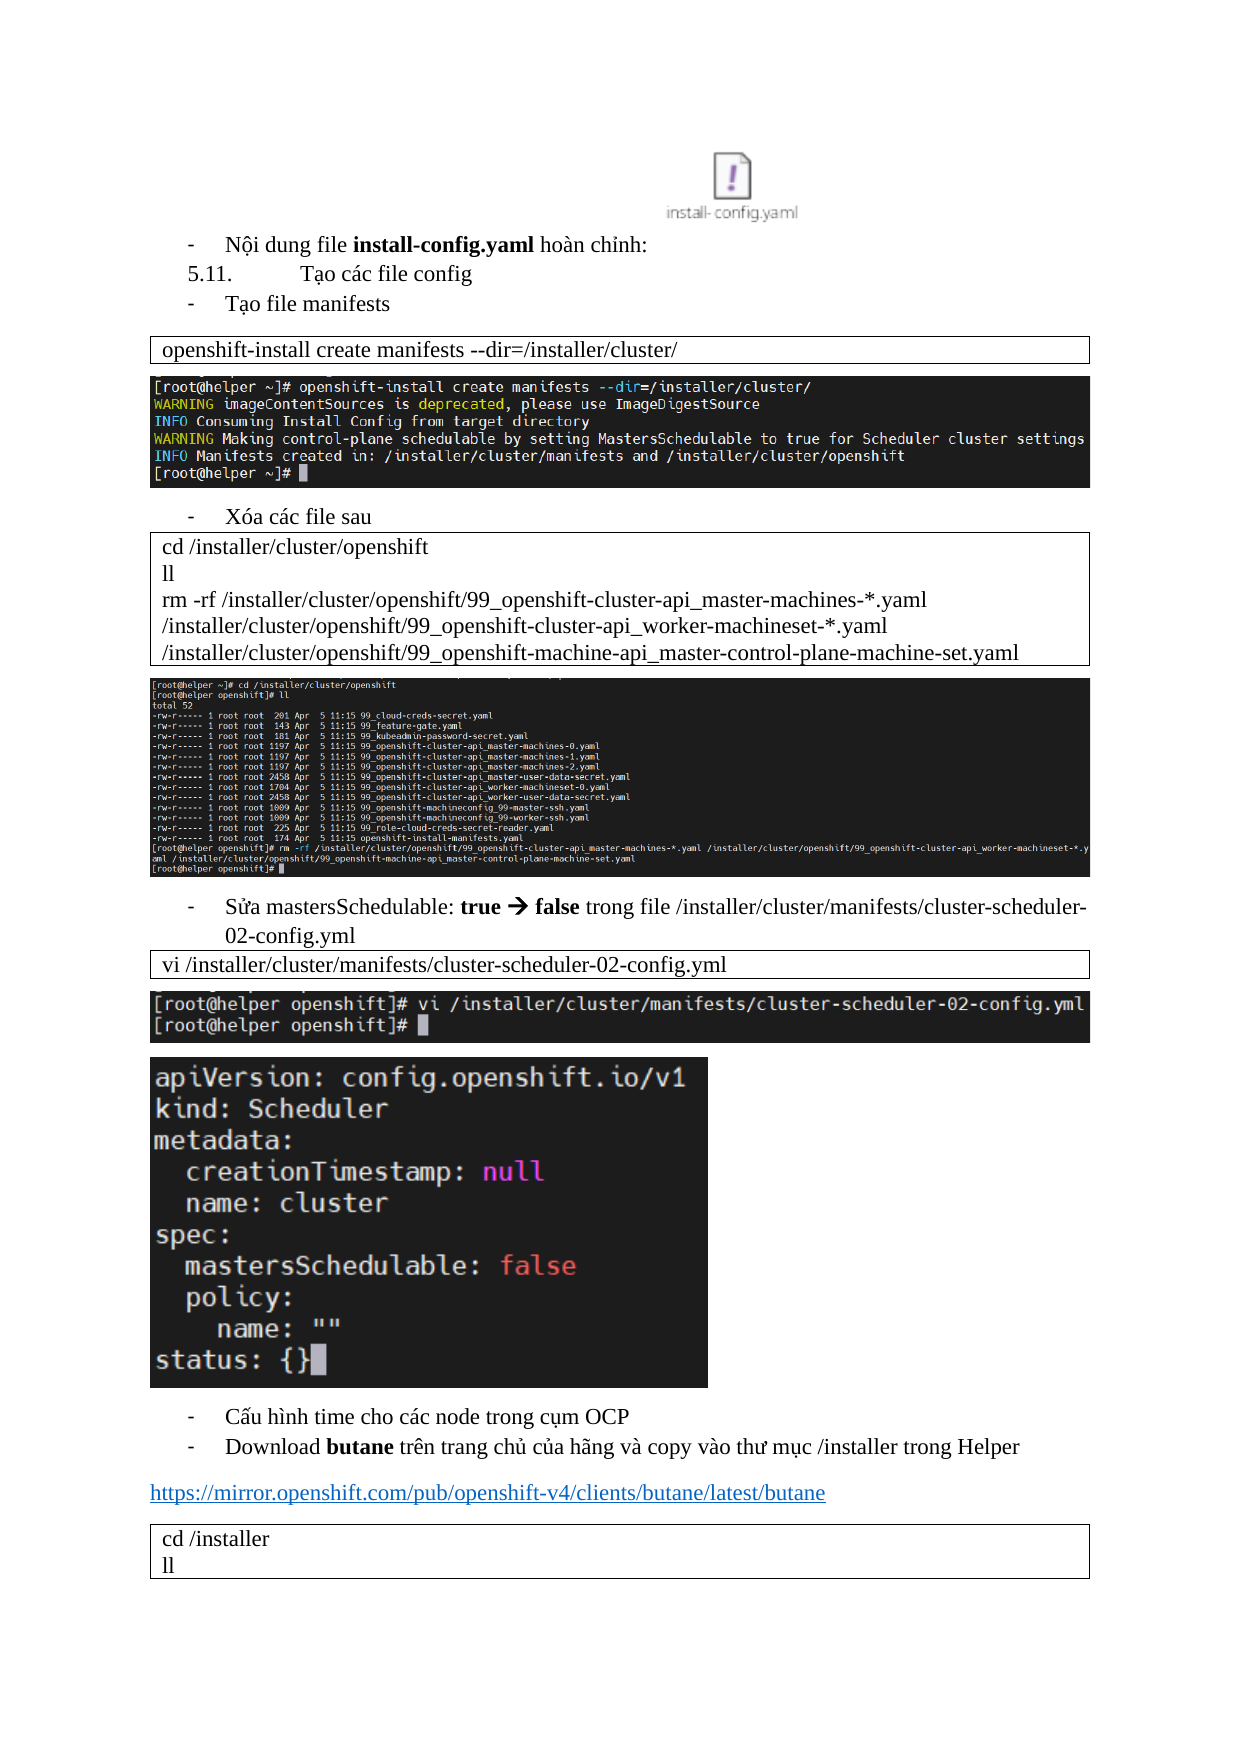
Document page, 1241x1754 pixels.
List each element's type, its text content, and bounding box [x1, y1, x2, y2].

picture [150, 678, 1091, 877]
list Tạo file manifests [187, 289, 1090, 317]
table_header vi /installer/cluster/manifests/cluster-scheduler-02-config.yml [151, 951, 1089, 978]
table_header cd /installer/cluster/openshift ll rm -rf /installer/cluster/openshift/99_openshift-cluster-api_master-machines-*.yaml /installer/cluster/openshift/99_openshift-cluster-api_worker-machineset-*.yaml /installer/cluster/openshift/99_openshift-machine-api_master-control-plane-machine-set.yaml [151, 533, 1089, 665]
table_header openshift-install create manifests --dir=/installer/cluster/ [151, 337, 1089, 363]
list Cấu hình time cho các node trong cụm OCP [187, 1402, 1090, 1430]
list Tạo các file config [187, 260, 1090, 287]
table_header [151, 1525, 1089, 1578]
list Xóa các file sau [187, 502, 1090, 530]
text https://mirror.openshift.com/pub/openshift-v4/clients/butane/latest/butane [150, 1479, 1090, 1506]
picture [150, 376, 1091, 488]
picture [150, 991, 1091, 1043]
picture [150, 1057, 708, 1388]
list Sửa mastersSchedulable: true false trong file /installer/cluster/manifests/cluster-scheduler-02-config.yml [187, 892, 1090, 948]
list Nội dung file install-config.yaml hoàn chỉnh: [187, 150, 1090, 258]
list Download butane trên trang chủ của hãng và copy vào thư mục /installer trong Helper [187, 1432, 1090, 1460]
